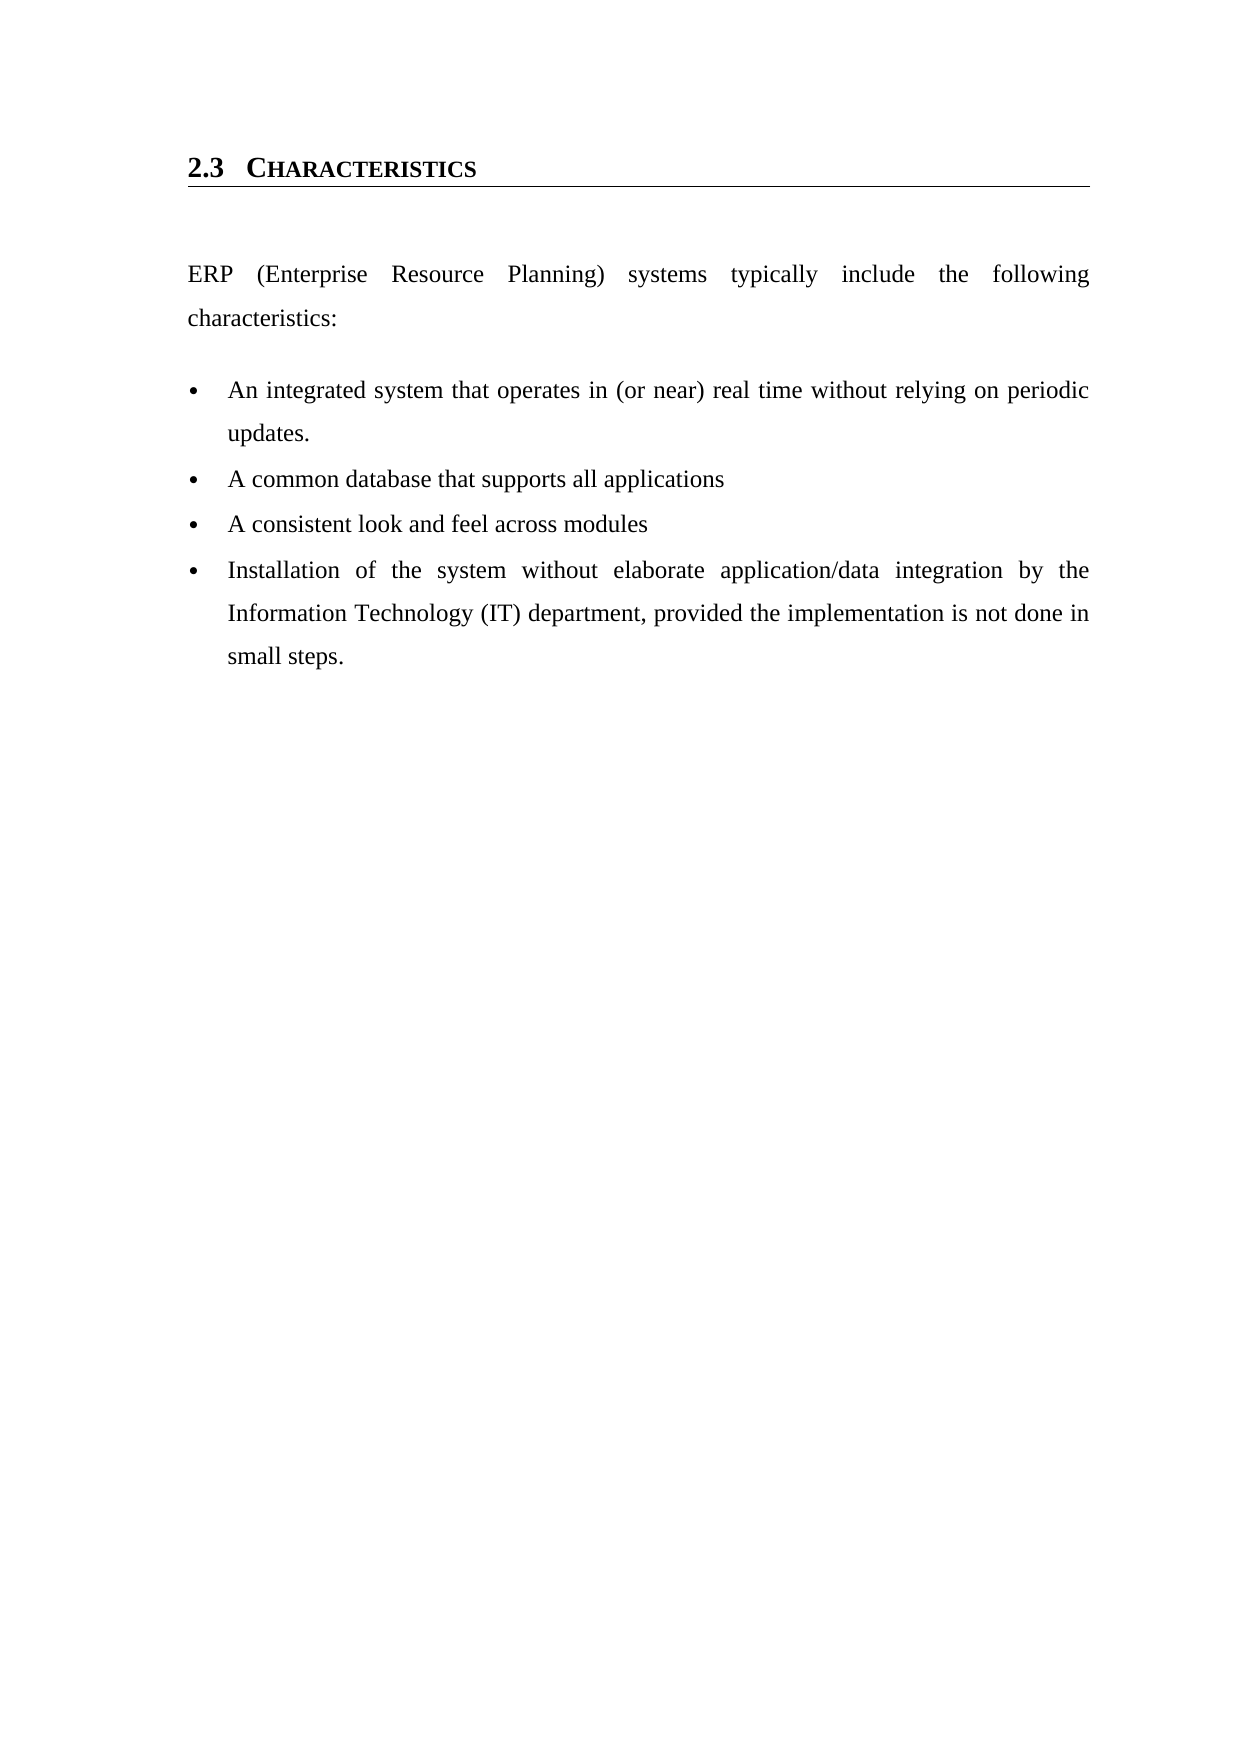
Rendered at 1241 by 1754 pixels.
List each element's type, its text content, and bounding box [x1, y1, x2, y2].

text ERP (Enterprise Resource Planning) systems typically include the following characteristics: [187, 259, 1090, 331]
subtitle 2.3 Characteristics [187, 150, 1090, 187]
list A consistent look and feel across modules [190, 509, 1090, 538]
list An integrated system that operates in (or near) real time without relying on periodic updates. [190, 375, 1090, 447]
list Installation of the system without elaborate application/data integration by the Information Technology (IT) department, provided the implementation is not done in small steps. [190, 555, 1090, 670]
list A common database that supports all applications [190, 464, 1090, 492]
